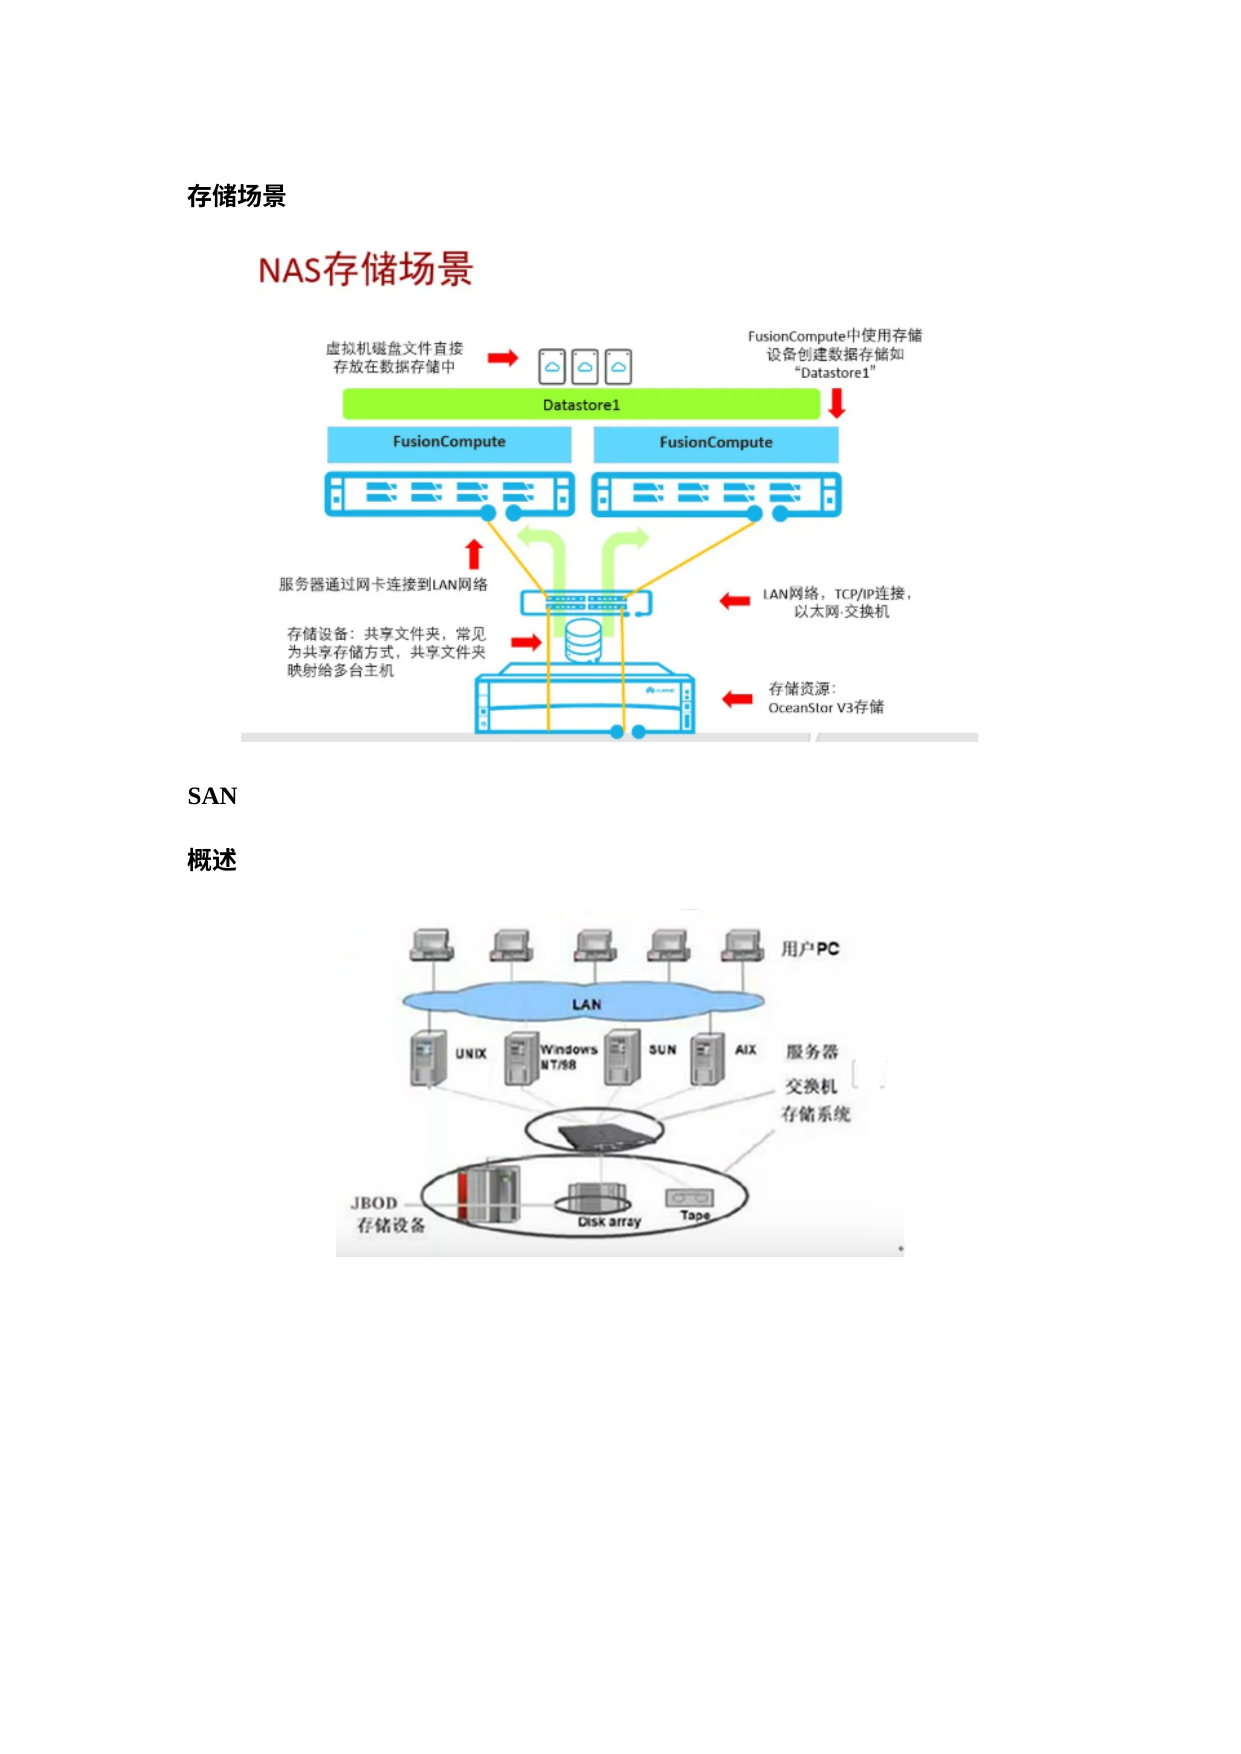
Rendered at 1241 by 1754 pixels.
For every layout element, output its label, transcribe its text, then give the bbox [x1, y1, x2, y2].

subtitle SAN [187, 779, 1053, 812]
picture [335, 909, 905, 1257]
subtitle 存储场景 [187, 162, 1053, 227]
picture [241, 245, 999, 742]
subtitle 概述 [187, 826, 1053, 891]
